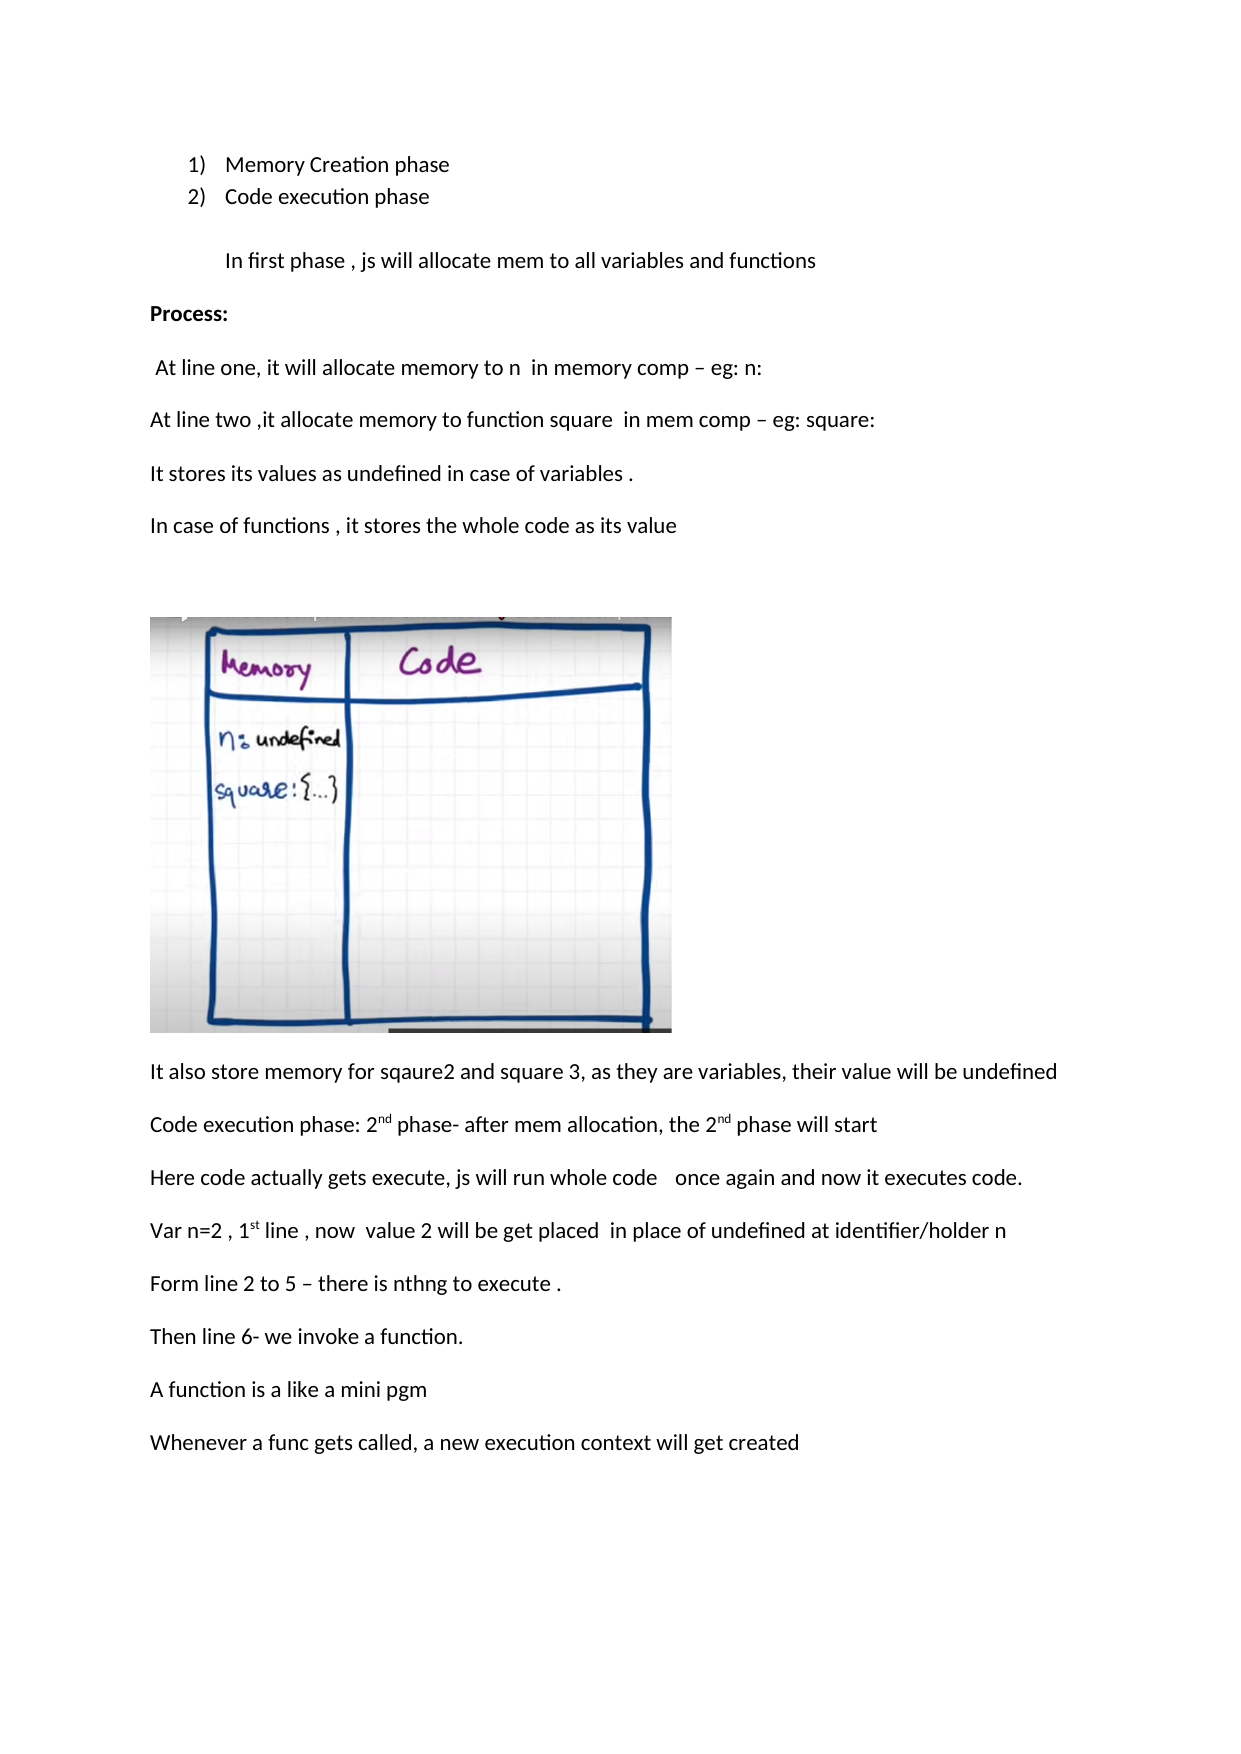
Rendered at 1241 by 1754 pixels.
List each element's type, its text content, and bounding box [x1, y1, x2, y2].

text It stores its values as undefined in case of variables . [150, 459, 1090, 487]
text At line one, it will allocate memory to n in memory comp – eg: n: [150, 353, 1090, 381]
text Process: [150, 299, 1090, 328]
text Here code actually gets execute, js will run whole code once again and now it executes code. [150, 1163, 1090, 1191]
picture [150, 617, 672, 1033]
text Code execution phase: 2nd phase- after mem allocation, the 2nd phase will start [150, 1110, 1090, 1138]
text It also store memory for sqaure2 and square 3, as they are variables, their value will be undefined [150, 1057, 1090, 1085]
list In first phase , js will allocate mem to all variables and functions [225, 247, 1090, 274]
list Memory Creation phase [187, 150, 1090, 178]
text Then line 6- we invoke a function. [150, 1322, 1090, 1351]
text Whenever a func gets called, a new execution context will get created [150, 1428, 1090, 1457]
text Var n=2 , 1st line , now value 2 will be get placed in place of undefined at identifier/holder n [150, 1216, 1090, 1244]
list Code execution phase [187, 182, 1090, 210]
text In case of functions , it stores the whole code as its value [150, 512, 1090, 540]
text Form line 2 to 5 – there is nthng to execute . [150, 1269, 1090, 1297]
text At line two ,it allocate memory to function square in mem comp – eg: square: [150, 406, 1090, 434]
text A function is a like a mini pgm [150, 1376, 1090, 1403]
